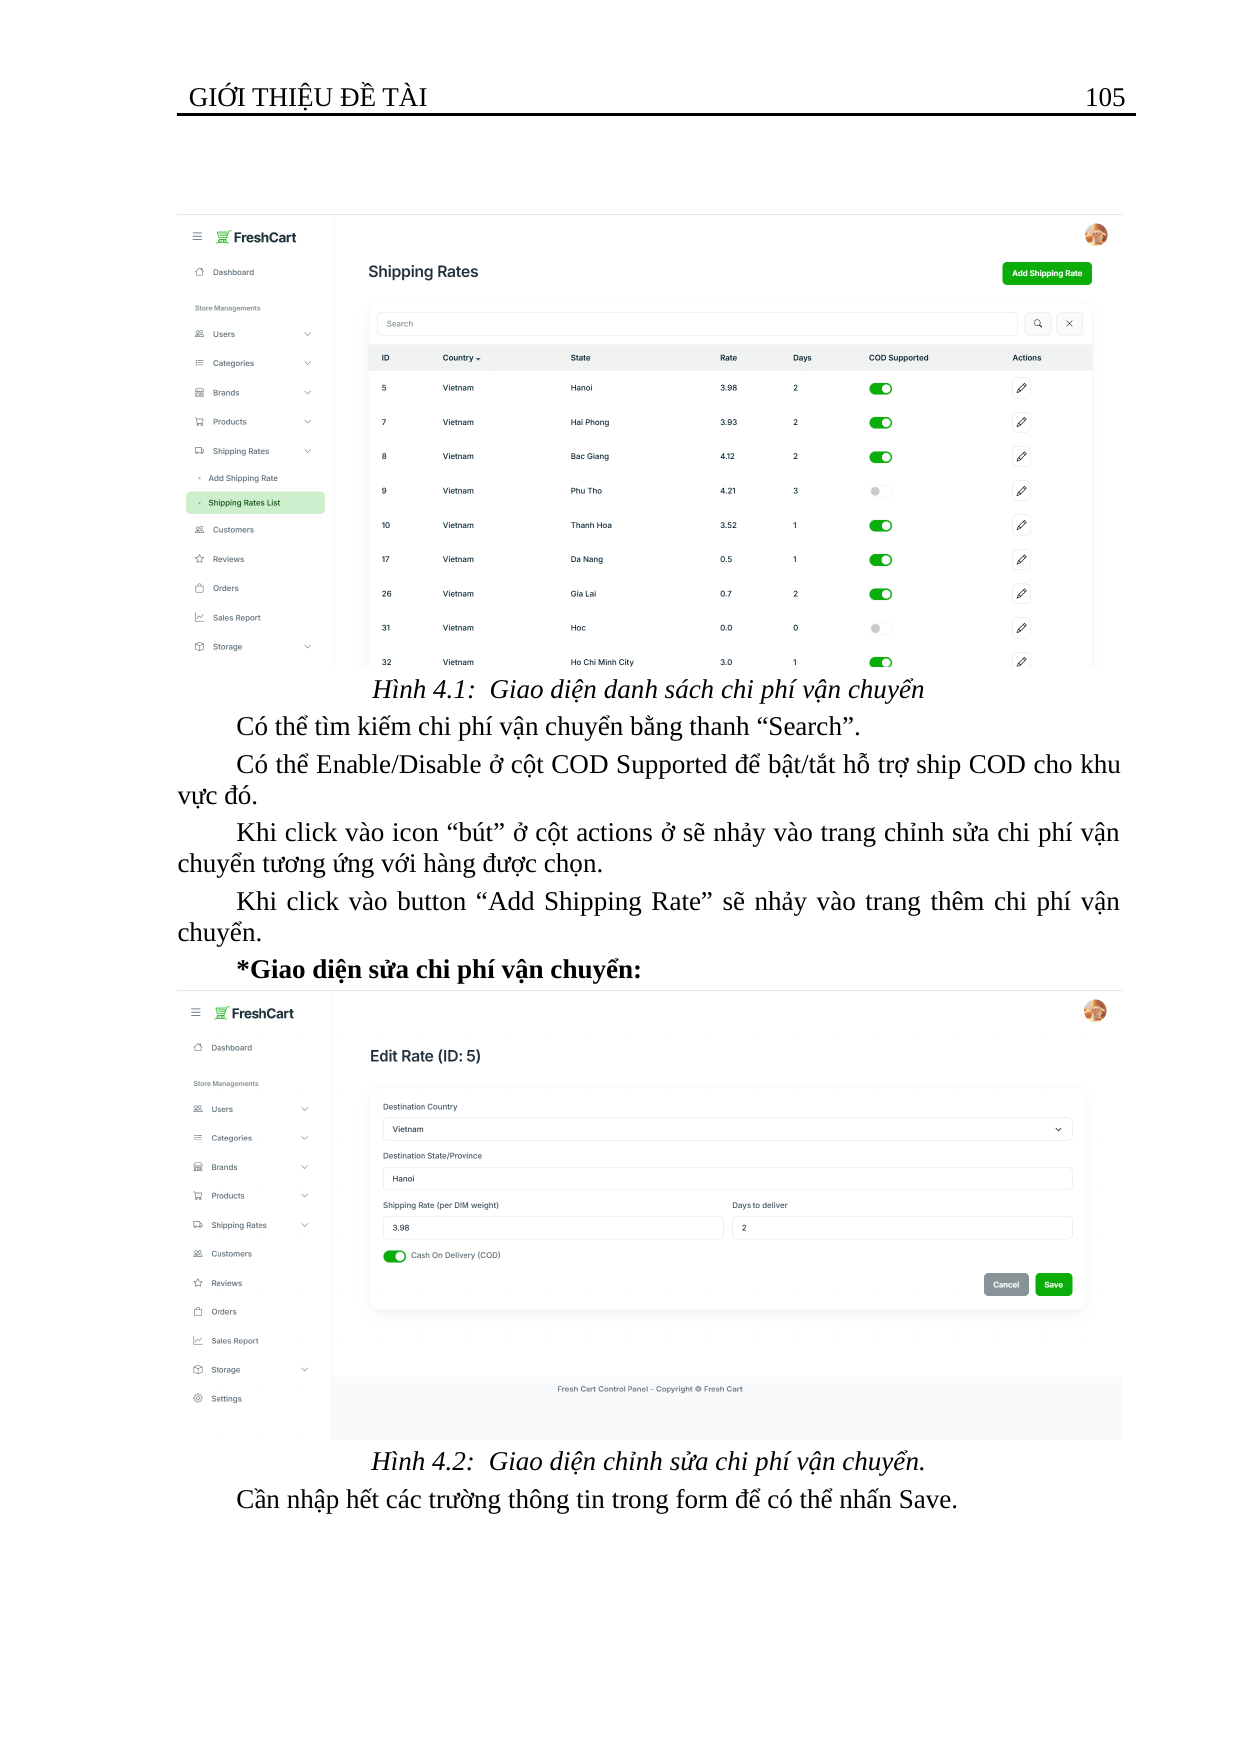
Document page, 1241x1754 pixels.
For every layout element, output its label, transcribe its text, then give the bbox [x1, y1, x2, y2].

text Khi click vào icon “bút” ở cột actions ở sẽ nhảy vào trang chỉnh sửa chi phí vận chuyển tương ứng với hàng được chọn. [177, 816, 1122, 879]
text Có thể tìm kiếm chi phí vận chuyển bằng thanh “Search”. [177, 710, 1122, 742]
text Khi click vào button “Add Shipping Rate” sẽ nhảy vào trang thêm chi phí vận chuyển. [177, 885, 1122, 947]
picture [177, 990, 1123, 1440]
text *Giao diện sửa chi phí vận chuyển: [177, 953, 1122, 984]
title Giao diện chỉnh sửa chi phí vận chuyển. [177, 1446, 1122, 1477]
picture [177, 214, 1123, 667]
text Cần nhập hết các trường thông tin trong form để có thể nhấn Save. [177, 1483, 1122, 1514]
title Giao diện danh sách chi phí vận chuyển [177, 673, 1122, 704]
text Có thể Enable/Disable ở cột COD Supported để bật/tắt hỗ trợ ship COD cho khu vực đó. [177, 748, 1122, 810]
